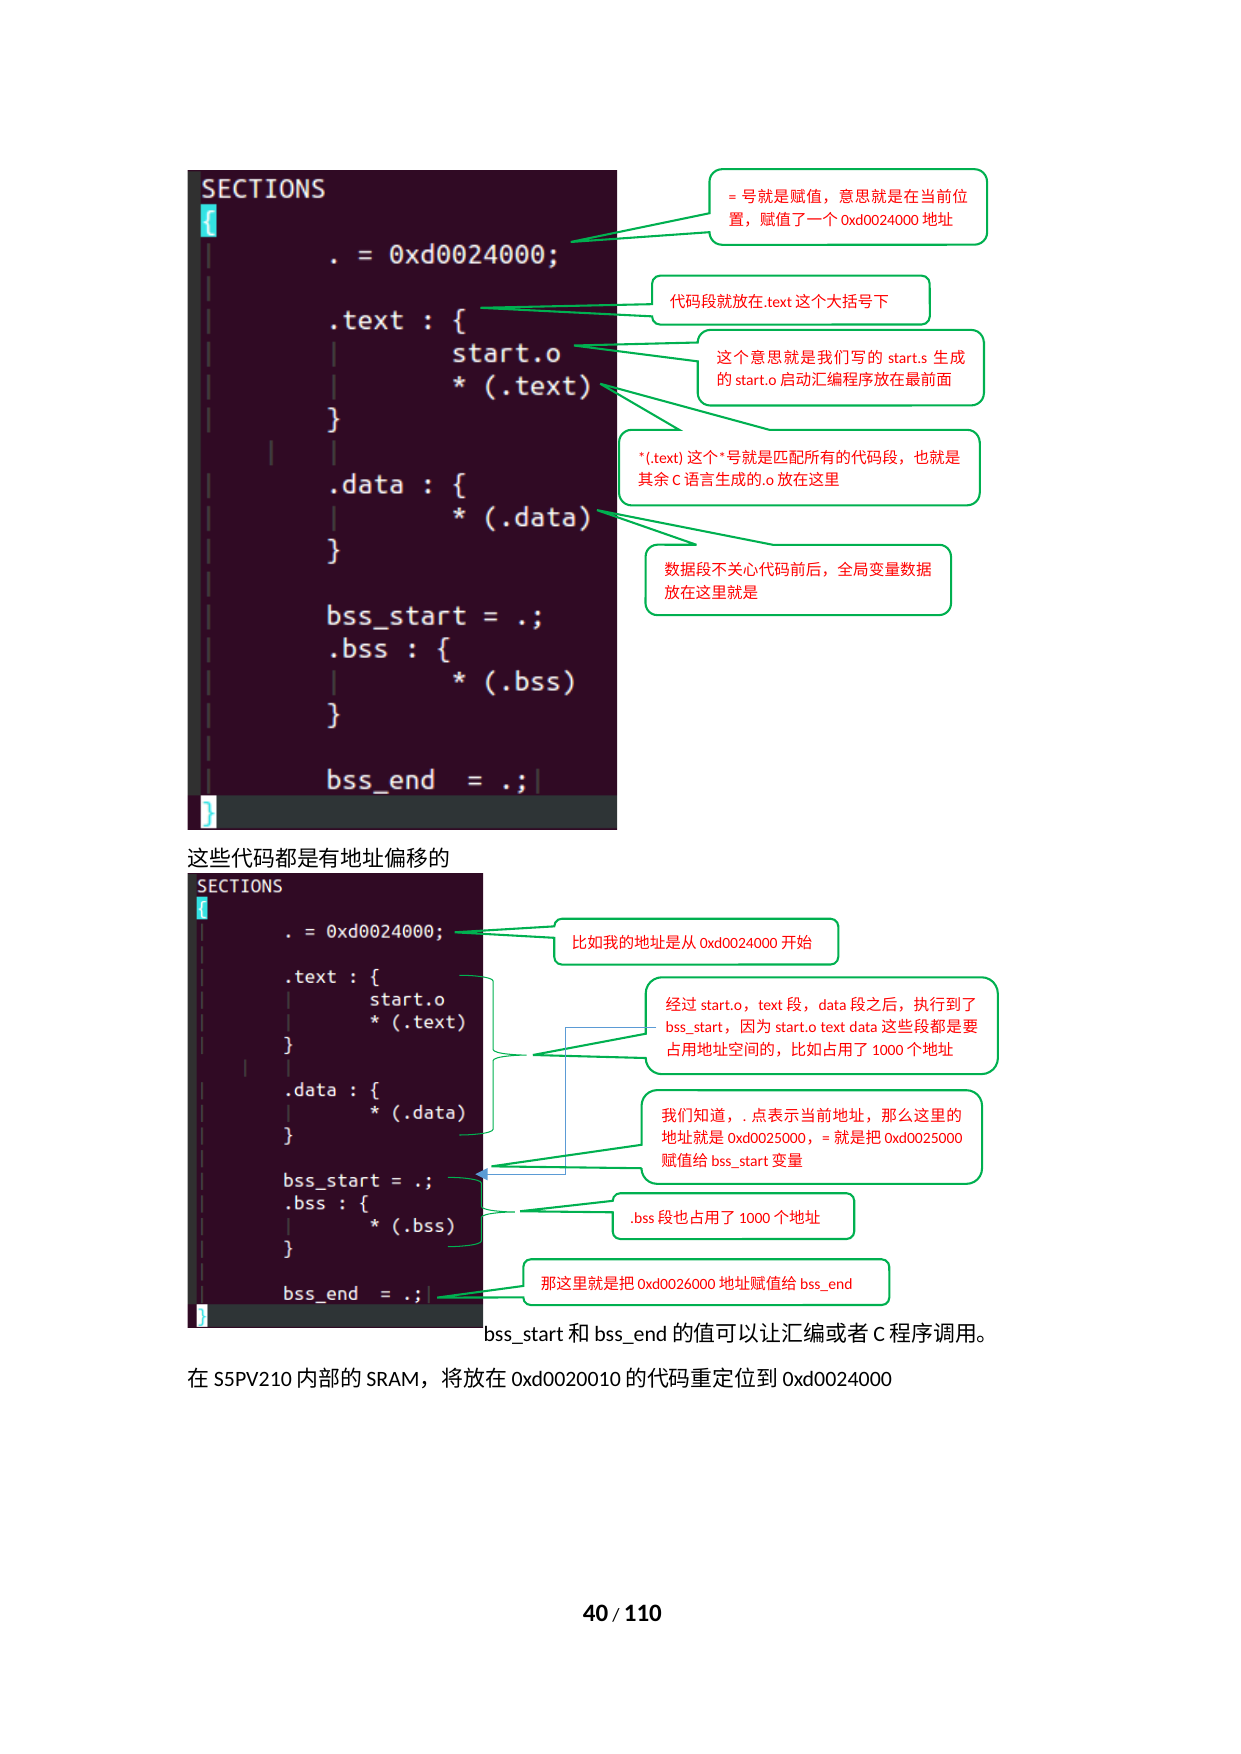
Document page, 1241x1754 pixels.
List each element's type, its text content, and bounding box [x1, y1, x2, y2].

picture [187, 873, 484, 1328]
picture [600, 234, 618, 238]
text 在S5PV210内部的SRAM，将放在0xd0020010的代码重定位到0xd0024000 [187, 1361, 1053, 1393]
text 这些代码都是有地址偏移的 [187, 841, 1053, 873]
picture [187, 170, 618, 830]
picture [526, 306, 618, 313]
